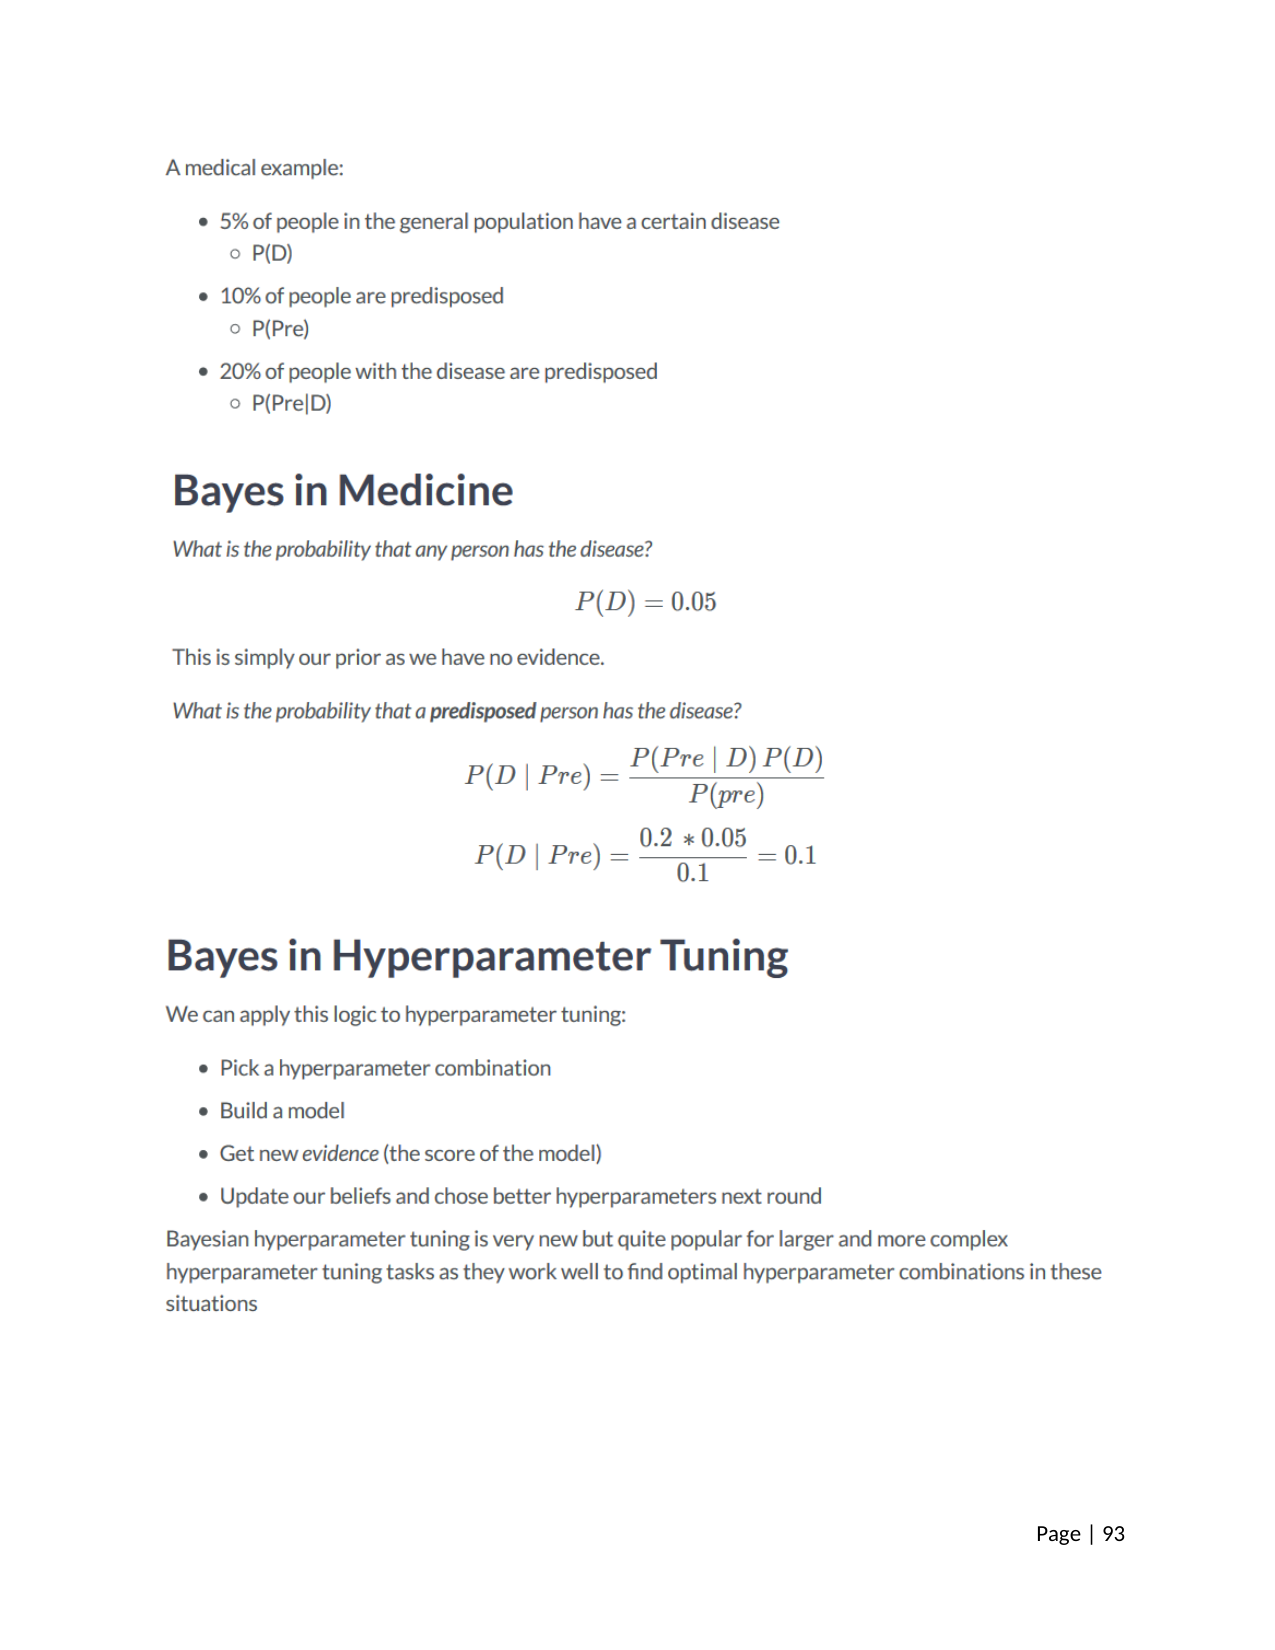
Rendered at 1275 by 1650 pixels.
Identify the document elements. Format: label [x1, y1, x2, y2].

picture [150, 150, 1125, 437]
picture [150, 931, 1125, 1333]
picture [150, 467, 1125, 902]
